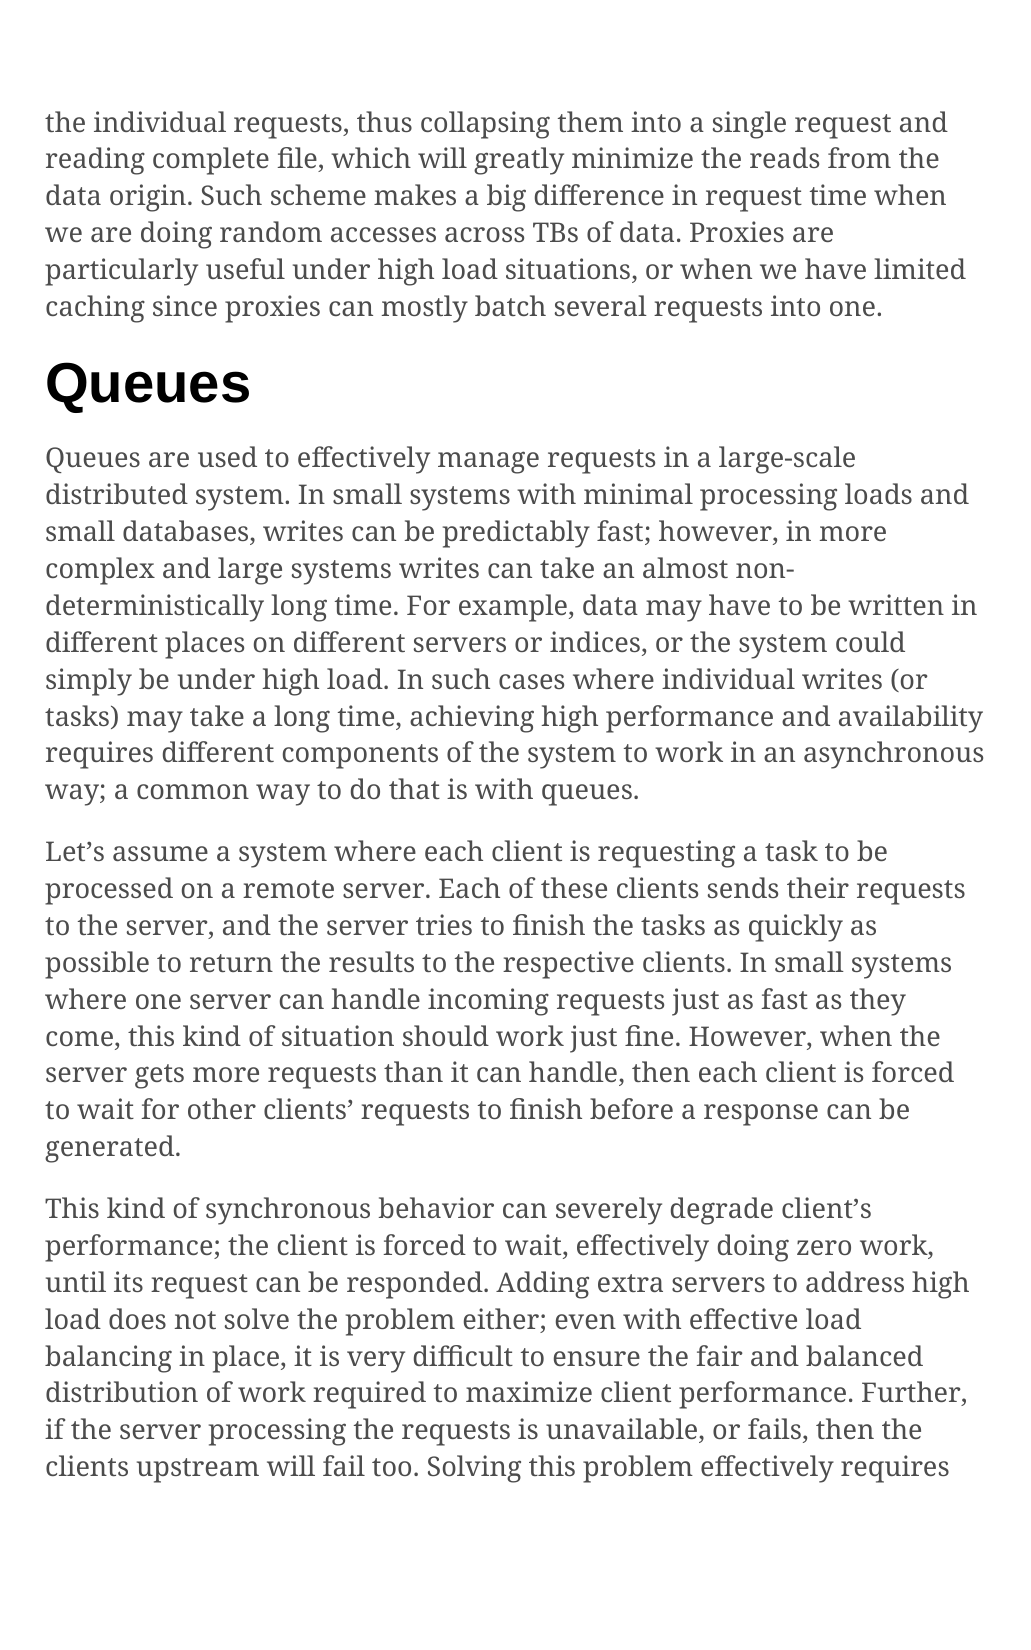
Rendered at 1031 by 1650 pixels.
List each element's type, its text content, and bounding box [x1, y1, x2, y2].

text Queues are used to effectively manage requests in a large-scale distributed system. In small systems with minimal processing loads and small databases, writes can be predictably fast; however, in more complex and large systems writes can take an almost non-deterministically long time. For example, data may have to be written in different places on different servers or indices, or the system could simply be under high load. In such cases where individual writes (or tasks) may take a long time, achieving high performance and availability requires different components of the system to work in an asynchronous way; a common way to do that is with queues. [45, 439, 986, 808]
subtitle Queues [45, 349, 986, 414]
text Let’s assume a system where each client is requesting a task to be processed on a remote server. Each of these clients sends their requests to the server, and the server tries to finish the tasks as quickly as possible to return the results to the respective clients. In small systems where one server can handle incoming requests just as fast as they come, this kind of situation should work just fine. However, when the server gets more requests than it can handle, then each client is forced to wait for other clients’ requests to finish before a response can be generated. [45, 833, 986, 1164]
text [45, 1189, 986, 1484]
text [45, 103, 986, 324]
